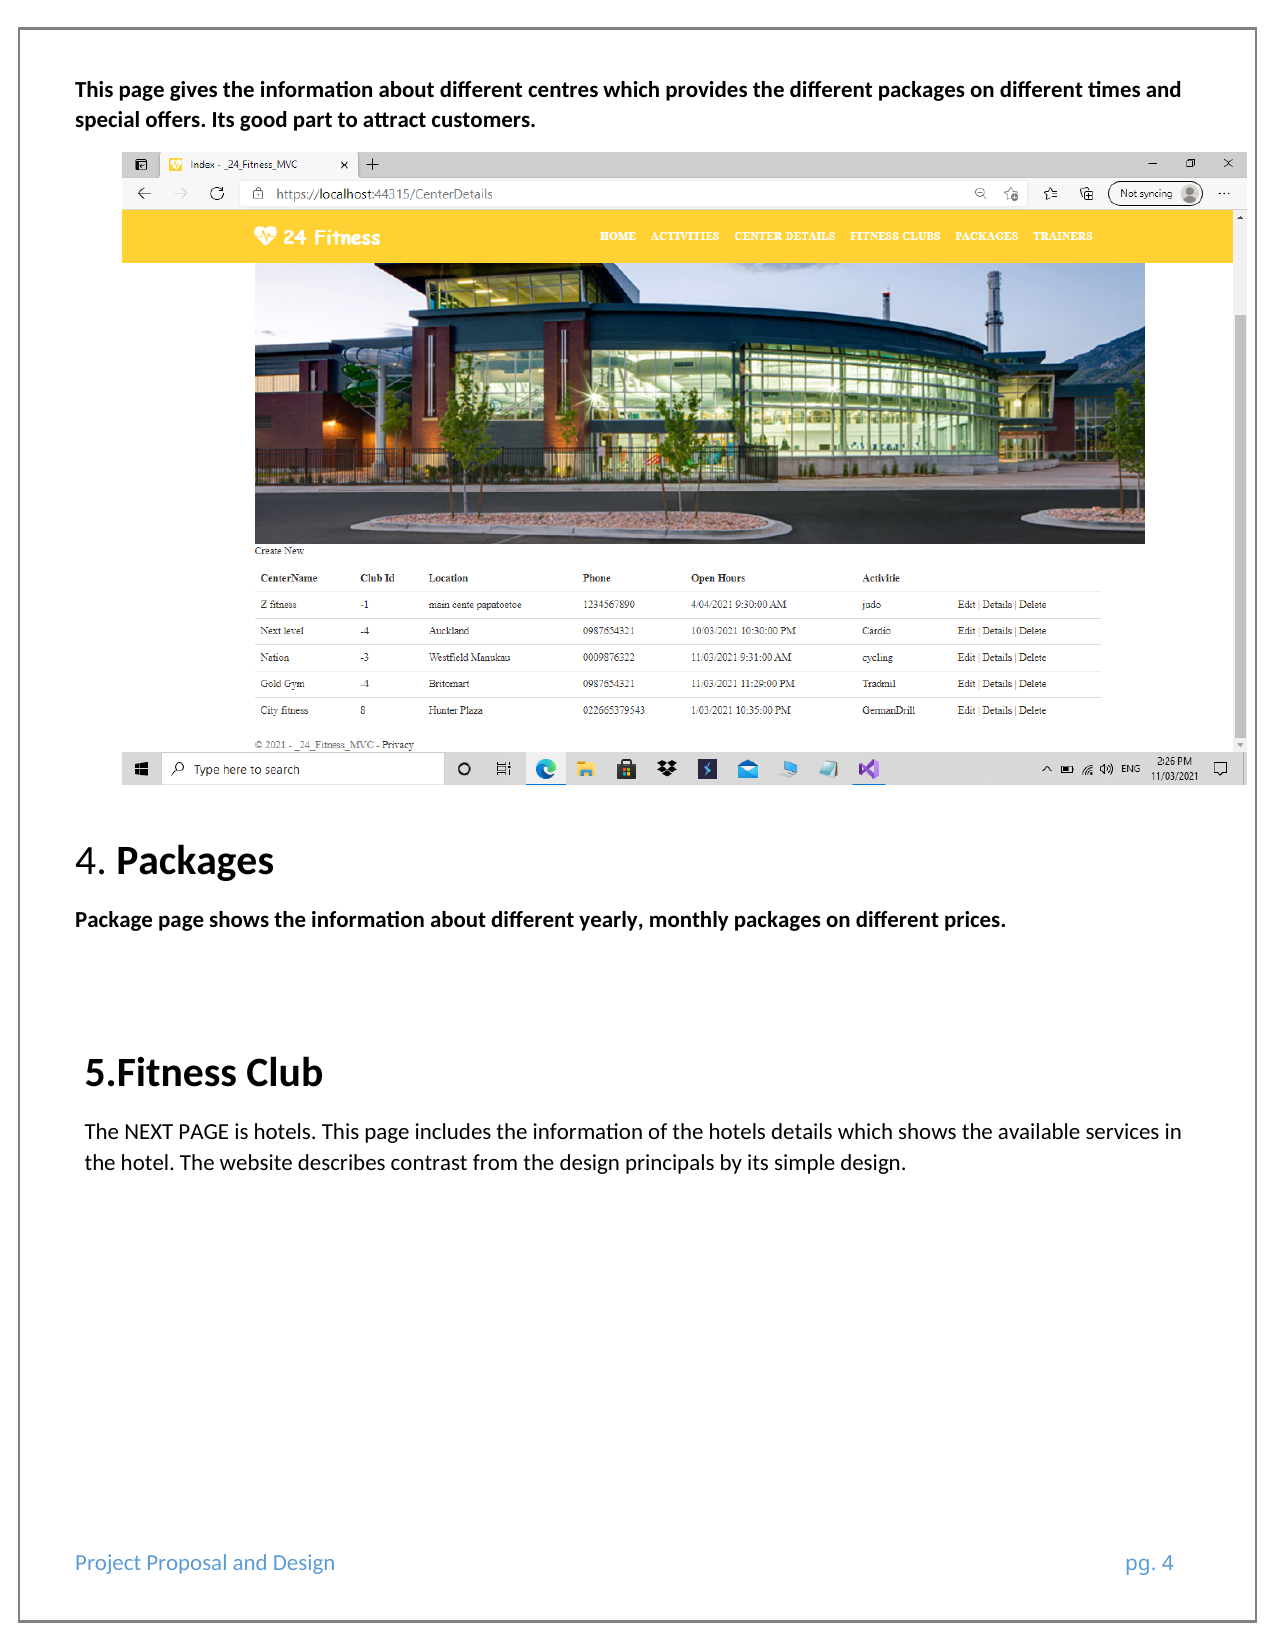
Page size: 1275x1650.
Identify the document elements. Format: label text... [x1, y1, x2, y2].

text The NEXT PAGE is hotels. This page includes the information of the hotels details which shows the available services in the hotel. The website describes contrast from the design principals by its simple design. [84, 1117, 1200, 1176]
text 4. Packages [75, 834, 1200, 884]
text 5.Fitness Club [84, 1046, 1200, 1097]
text Package page shows the information about different yearly, monthly packages on different prices. [75, 905, 1200, 933]
text This page gives the information about different centres which provides the different packages on different times and special offers. Its good part to attract customers. [75, 75, 1200, 133]
picture [121, 152, 1247, 785]
